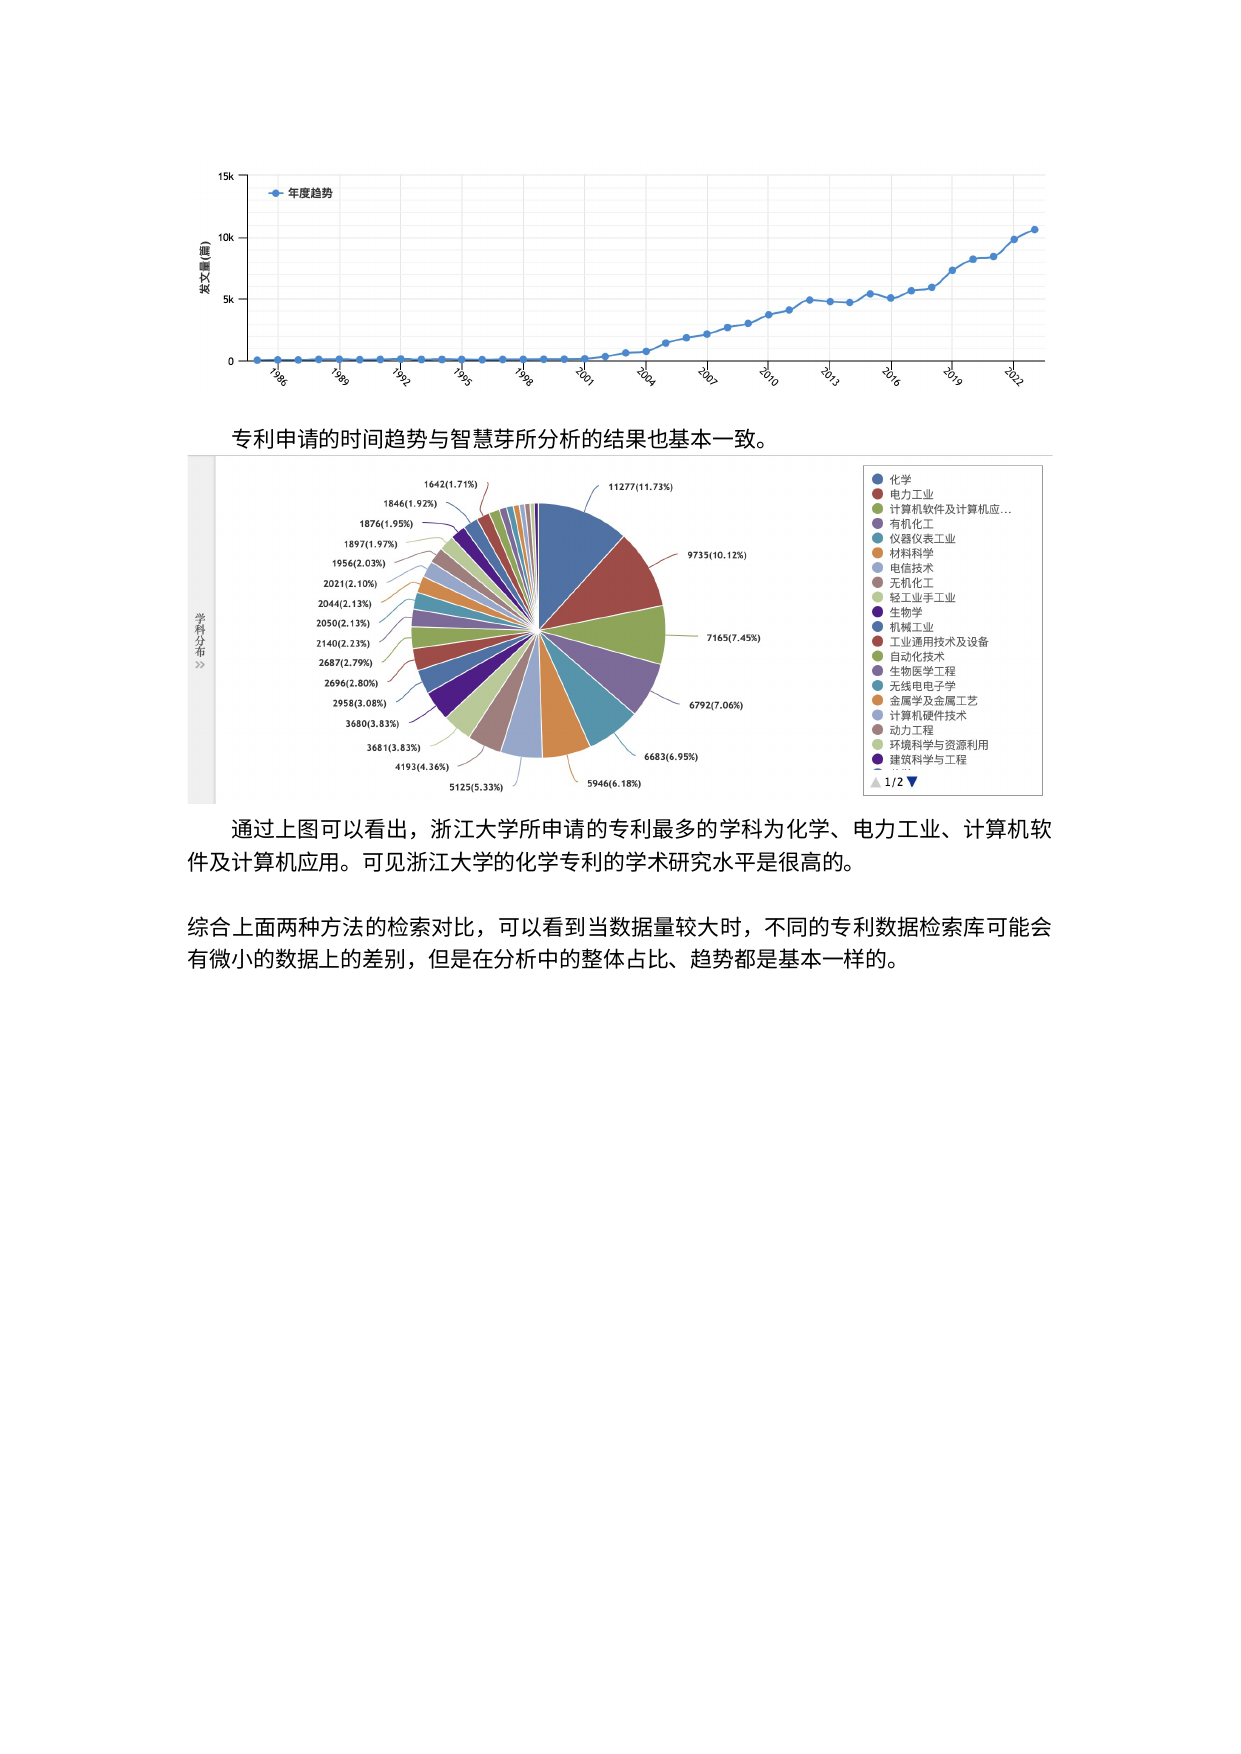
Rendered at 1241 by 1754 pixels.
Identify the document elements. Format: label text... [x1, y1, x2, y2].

picture [187, 454, 1053, 804]
text 综合上面两种方法的检索对比，可以看到当数据量较大时，不同的专利数据检索库可能会有微小的数据上的差别，但是在分析中的整体占比、趋势都是基本一样的。 [187, 909, 1053, 974]
text 专利申请的时间趋势与智慧芽所分析的结果也基本一致。 [187, 422, 1053, 454]
picture [187, 162, 1053, 395]
text 通过上图可以看出，浙江大学所申请的专利最多的学科为化学、电力工业、计算机软件及计算机应用。可见浙江大学的化学专利的学术研究水平是很高的。 [187, 812, 1053, 877]
